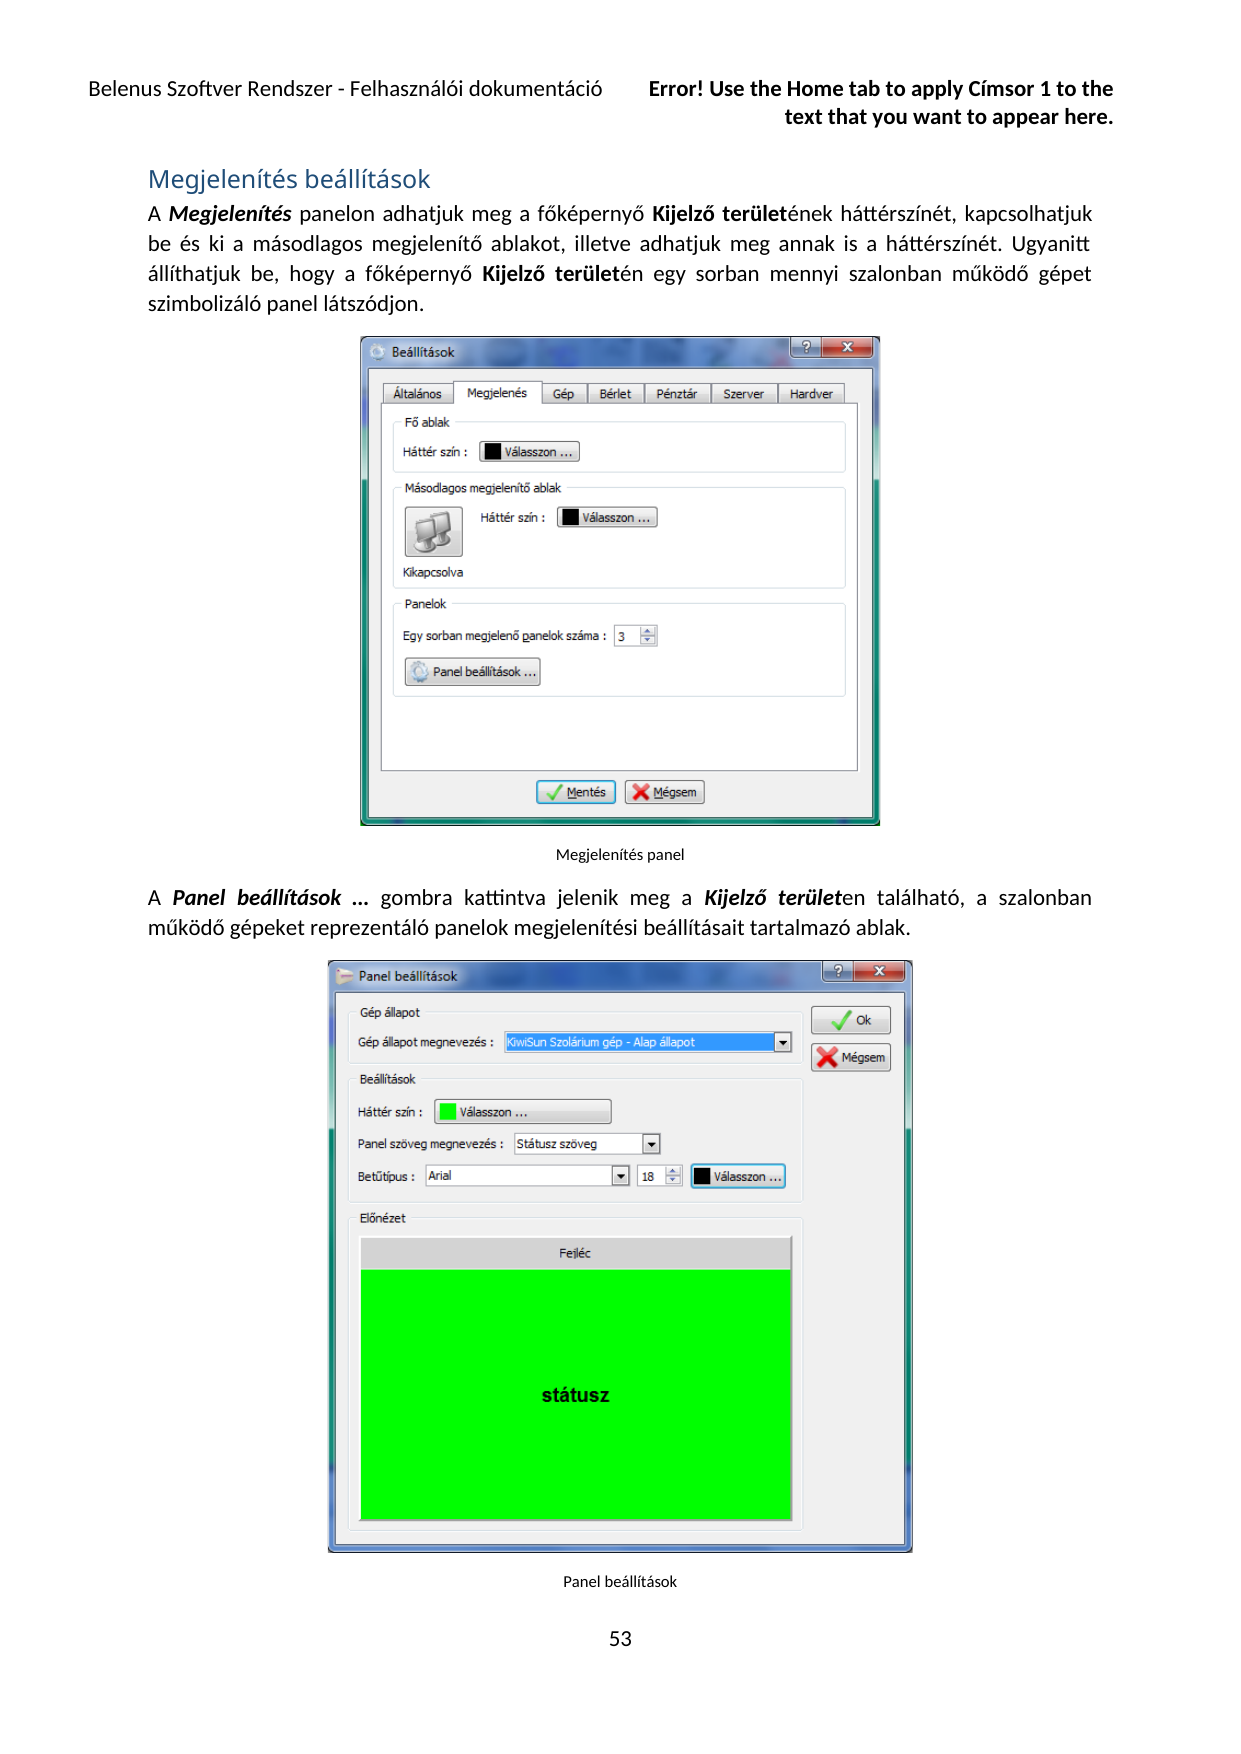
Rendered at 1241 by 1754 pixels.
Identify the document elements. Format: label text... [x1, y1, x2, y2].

subtitle Megjelenítés beállítások [148, 162, 1093, 196]
picture [360, 336, 880, 826]
text A Megjelenítés panelon adhatjuk meg a főképernyő Kijelző területének háttérszínét, kapcsolhatjuk be és ki a másodlagos megjelenítő ablakot, illetve adhatjuk meg annak is a háttérszínét. Ugyanitt állíthatjuk be, hogy a főképernyő Kijelző területén egy sorban mennyi szalonban működő gépet szimbolizáló panel látszódjon. [148, 199, 1093, 317]
picture [327, 960, 913, 1553]
text Panel beállítások [148, 1571, 1093, 1592]
text Megjelenítés panel [148, 845, 1093, 865]
text A Panel beállítások … gombra kattintva jelenik meg a Kijelző területen található, a szalonban működő gépeket reprezentáló panelok megjelenítési beállításait tartalmazó ablak. [148, 883, 1093, 941]
